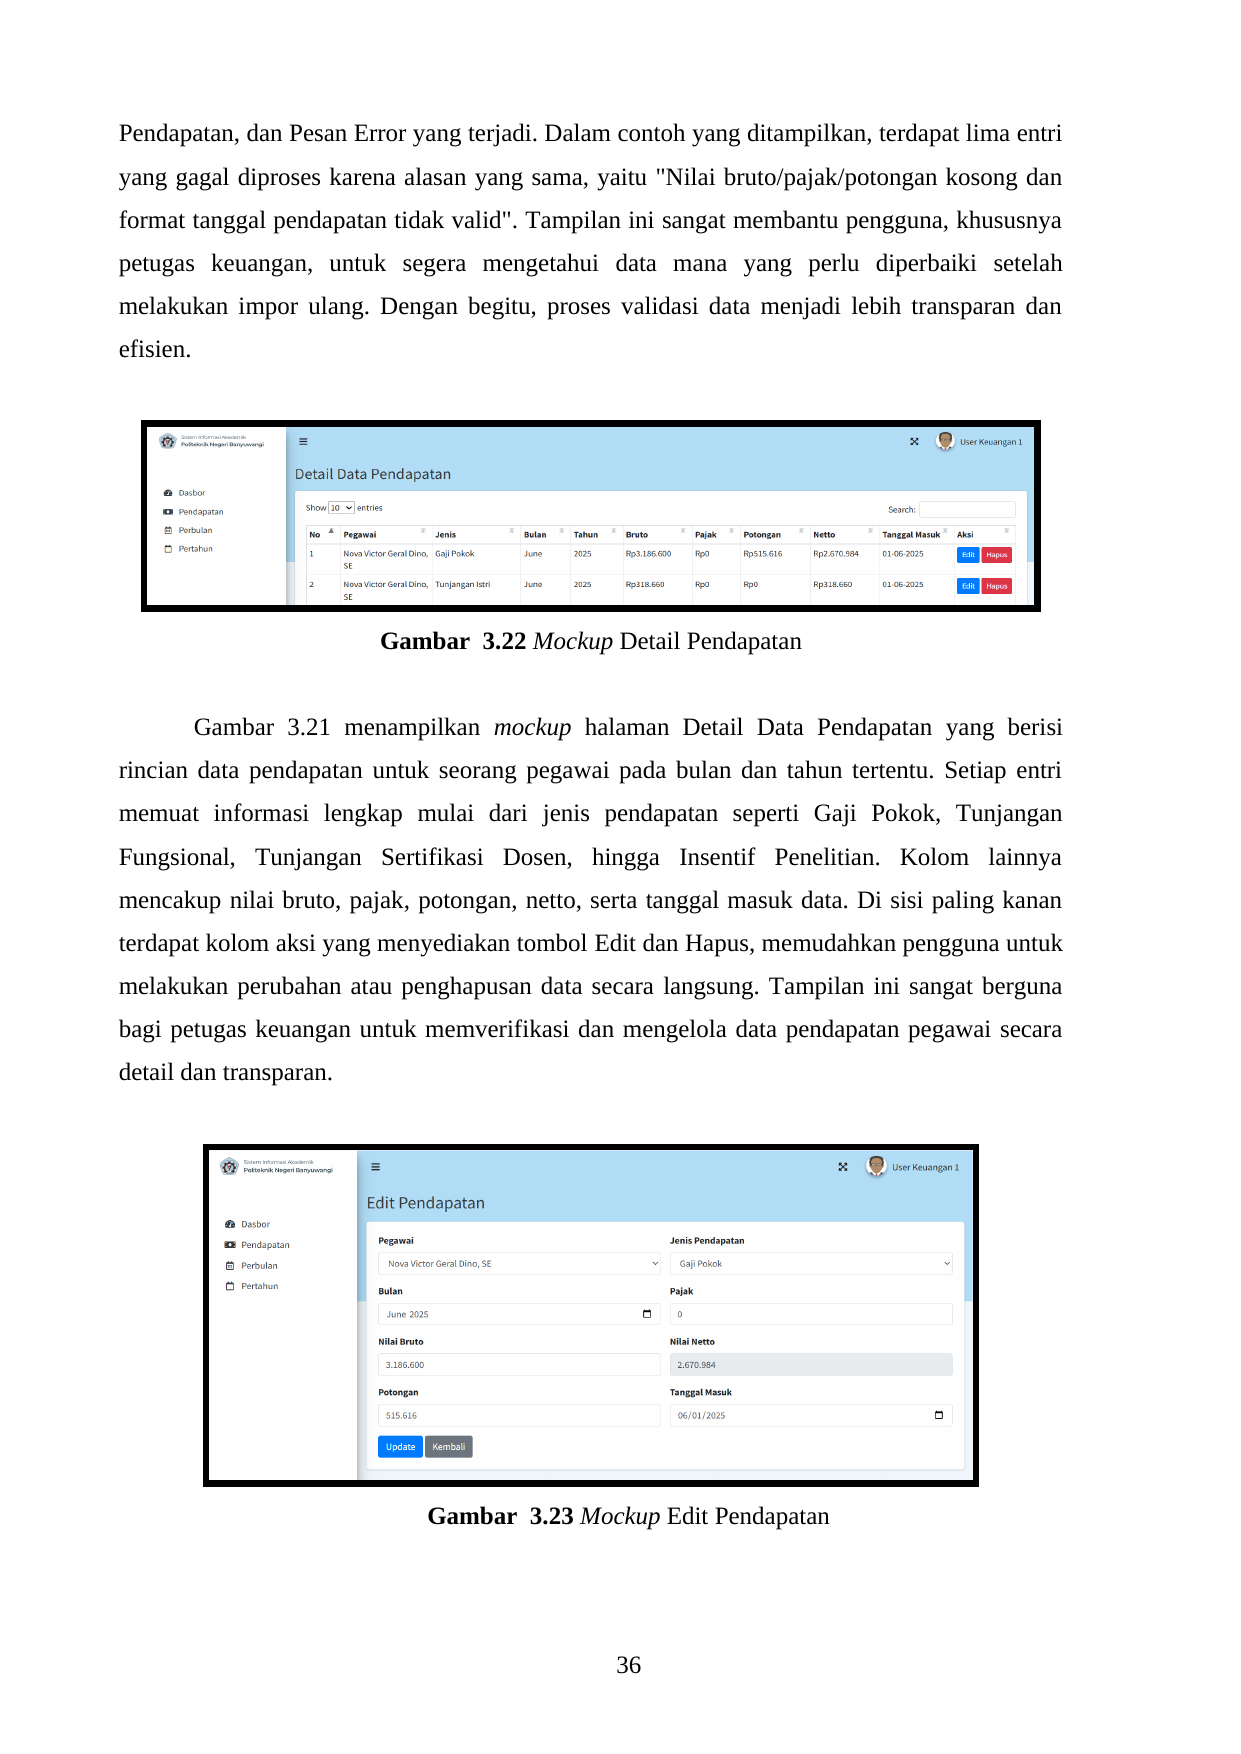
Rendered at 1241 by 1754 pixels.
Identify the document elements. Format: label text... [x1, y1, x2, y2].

picture [147, 427, 1034, 605]
picture [209, 1150, 973, 1480]
text Gambar 3.21 menampilkan mockup halaman Detail Data Pendapatan yang berisi rincian data pendapatan untuk seorang pegawai pada bulan dan tahun tertentu. Setiap entri memuat informasi lengkap mulai dari jenis pendapatan seperti Gaji Pokok, Tunjangan Fungsional, Tunjangan Sertifikasi Dosen, hingga Insentif Penelitian. Kolom lainnya mencakup nilai bruto, pajak, potongan, netto, serta tanggal masuk data. Di sisi paling kanan terdapat kolom aksi yang menyediakan tombol Edit dan Hapus, memudahkan pengguna untuk melakukan perubahan atau penghapusan data secara langsung. Tampilan ini sangat berguna bagi petugas keuangan untuk memverifikasi dan mengelola data pendapatan pegawai secara detail dan transparan. [118, 712, 1063, 1086]
